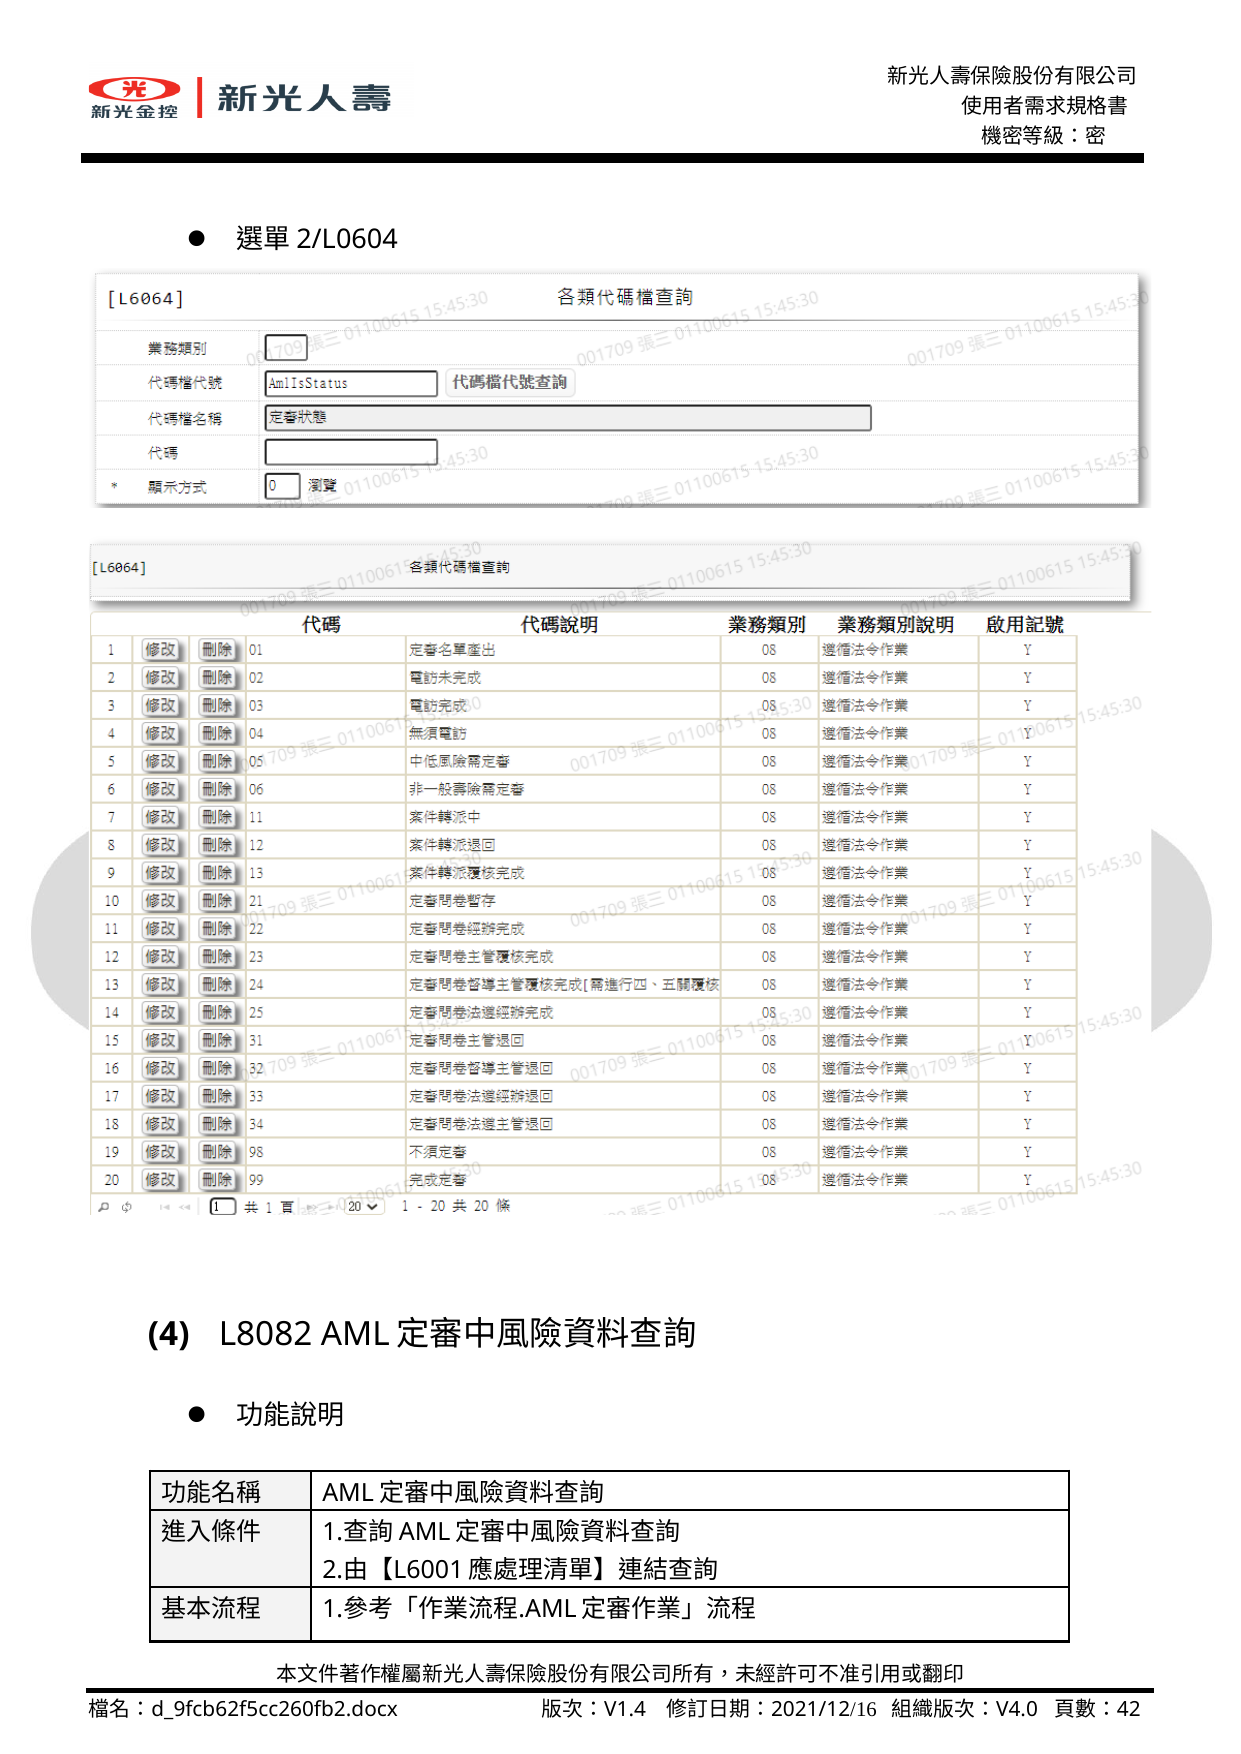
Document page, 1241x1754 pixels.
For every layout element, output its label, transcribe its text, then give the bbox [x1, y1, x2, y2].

picture [25, 536, 1215, 1215]
picture [88, 268, 1152, 508]
picture [88, 61, 414, 118]
subtitle L8082 AML定審中風險資料查詢 [148, 1307, 1152, 1355]
table_cell 1.查詢 AML定審中風險資料查詢 2.由【L6001應處理清單】連結查詢 [312, 1511, 1068, 1586]
table_header AML定審中風險資料查詢 [312, 1472, 1068, 1509]
table_cell 進入條件 [151, 1511, 310, 1586]
table_cell 基本流程 [151, 1588, 310, 1640]
table_header 功能名稱 [151, 1472, 310, 1509]
list 選單2/L0604 [186, 217, 1152, 257]
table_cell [312, 1588, 1068, 1640]
list 功能說明 [186, 1393, 1152, 1432]
